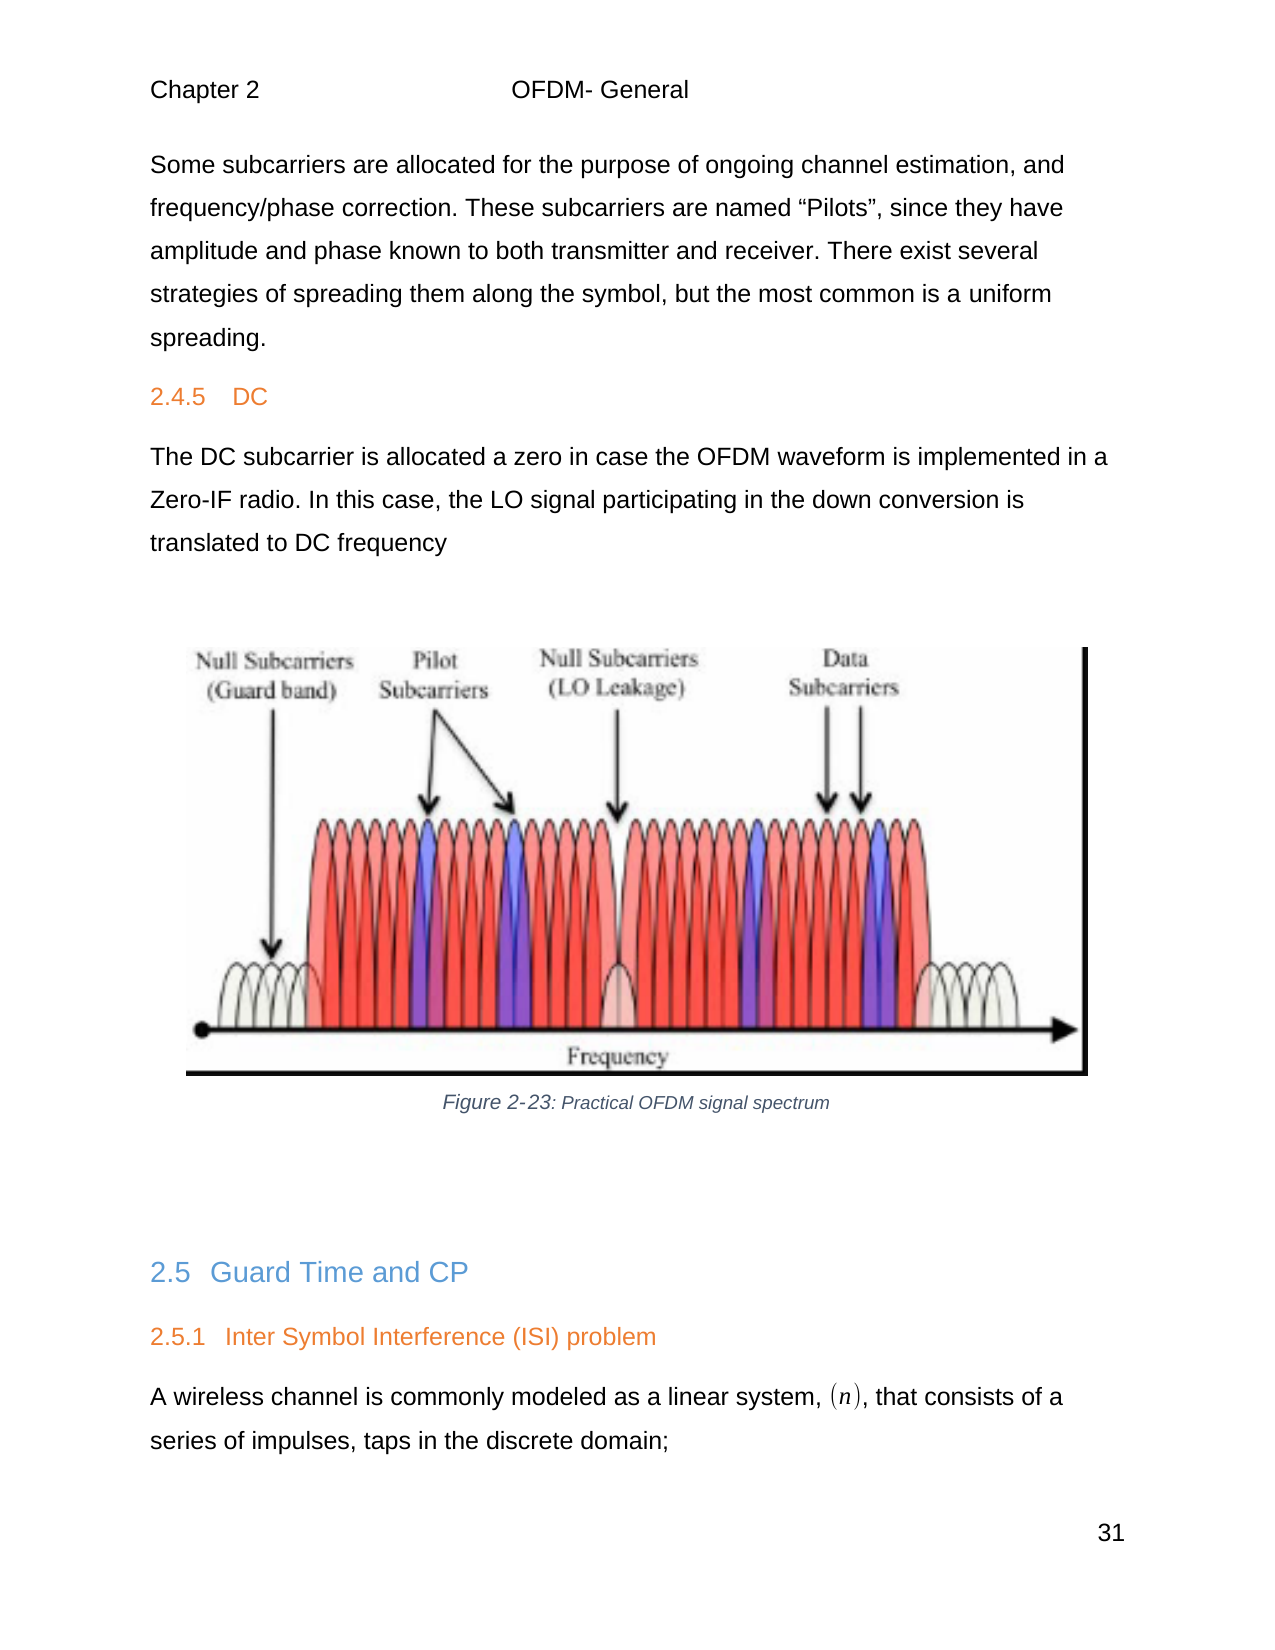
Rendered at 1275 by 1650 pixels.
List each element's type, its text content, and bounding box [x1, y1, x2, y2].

subtitle Guard Time and CP [150, 1254, 1125, 1288]
text A wireless channel is commonly modeled as a linear system, , that consists of a series of impulses, taps in the discrete domain; [150, 1381, 1125, 1454]
subtitle DC [150, 382, 1125, 411]
picture [186, 647, 1088, 1076]
text Some subcarriers are allocated for the purpose of ongoing channel estimation, and frequency/phase correction. These subcarriers are named “Pilots”, since they have amplitude and phase known to both transmitter and receiver. There exist several strategies of spreading them along the symbol, but the most common is a uniform spreading. [150, 150, 1125, 351]
table_header [150, 648, 1124, 1090]
text The DC subcarrier is allocated a zero in case the OFDM waveform is implemented in a Zero-IF radio. In this case, the LO signal participating in the down conversion is translated to DC frequency [150, 442, 1125, 557]
subtitle Inter Symbol Interference (ISI) problem [150, 1322, 1125, 1350]
